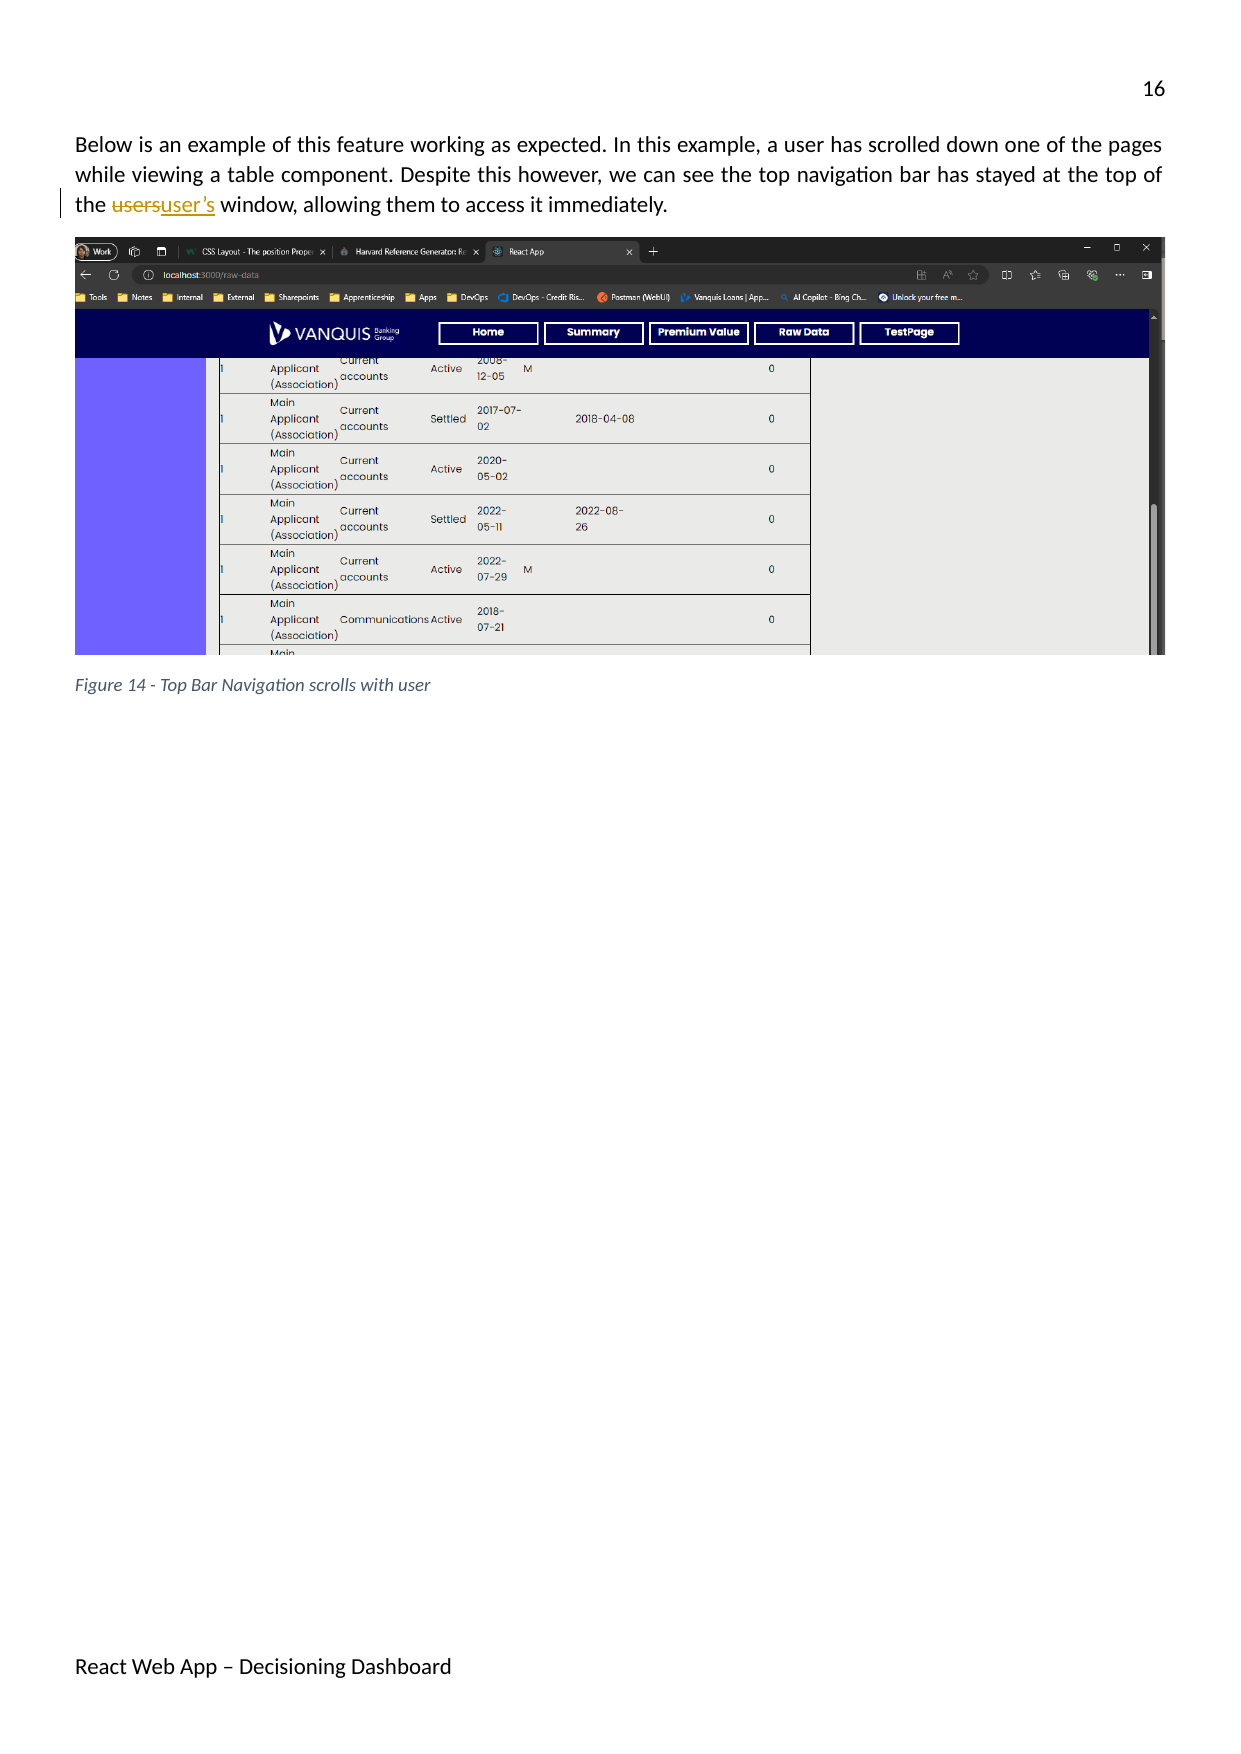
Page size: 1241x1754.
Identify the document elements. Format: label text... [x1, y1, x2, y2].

text Below is an example of this feature working as expected. In this example, a user has scrolled down one of the pages while viewing a table component. Despite this however, we can see the top navigation bar has stayed at the top of the window, allowing them to access it immediately. [75, 130, 1165, 218]
text Figure 14 - Top Bar Navigation scrolls with user [75, 673, 1165, 696]
picture [75, 237, 1166, 655]
